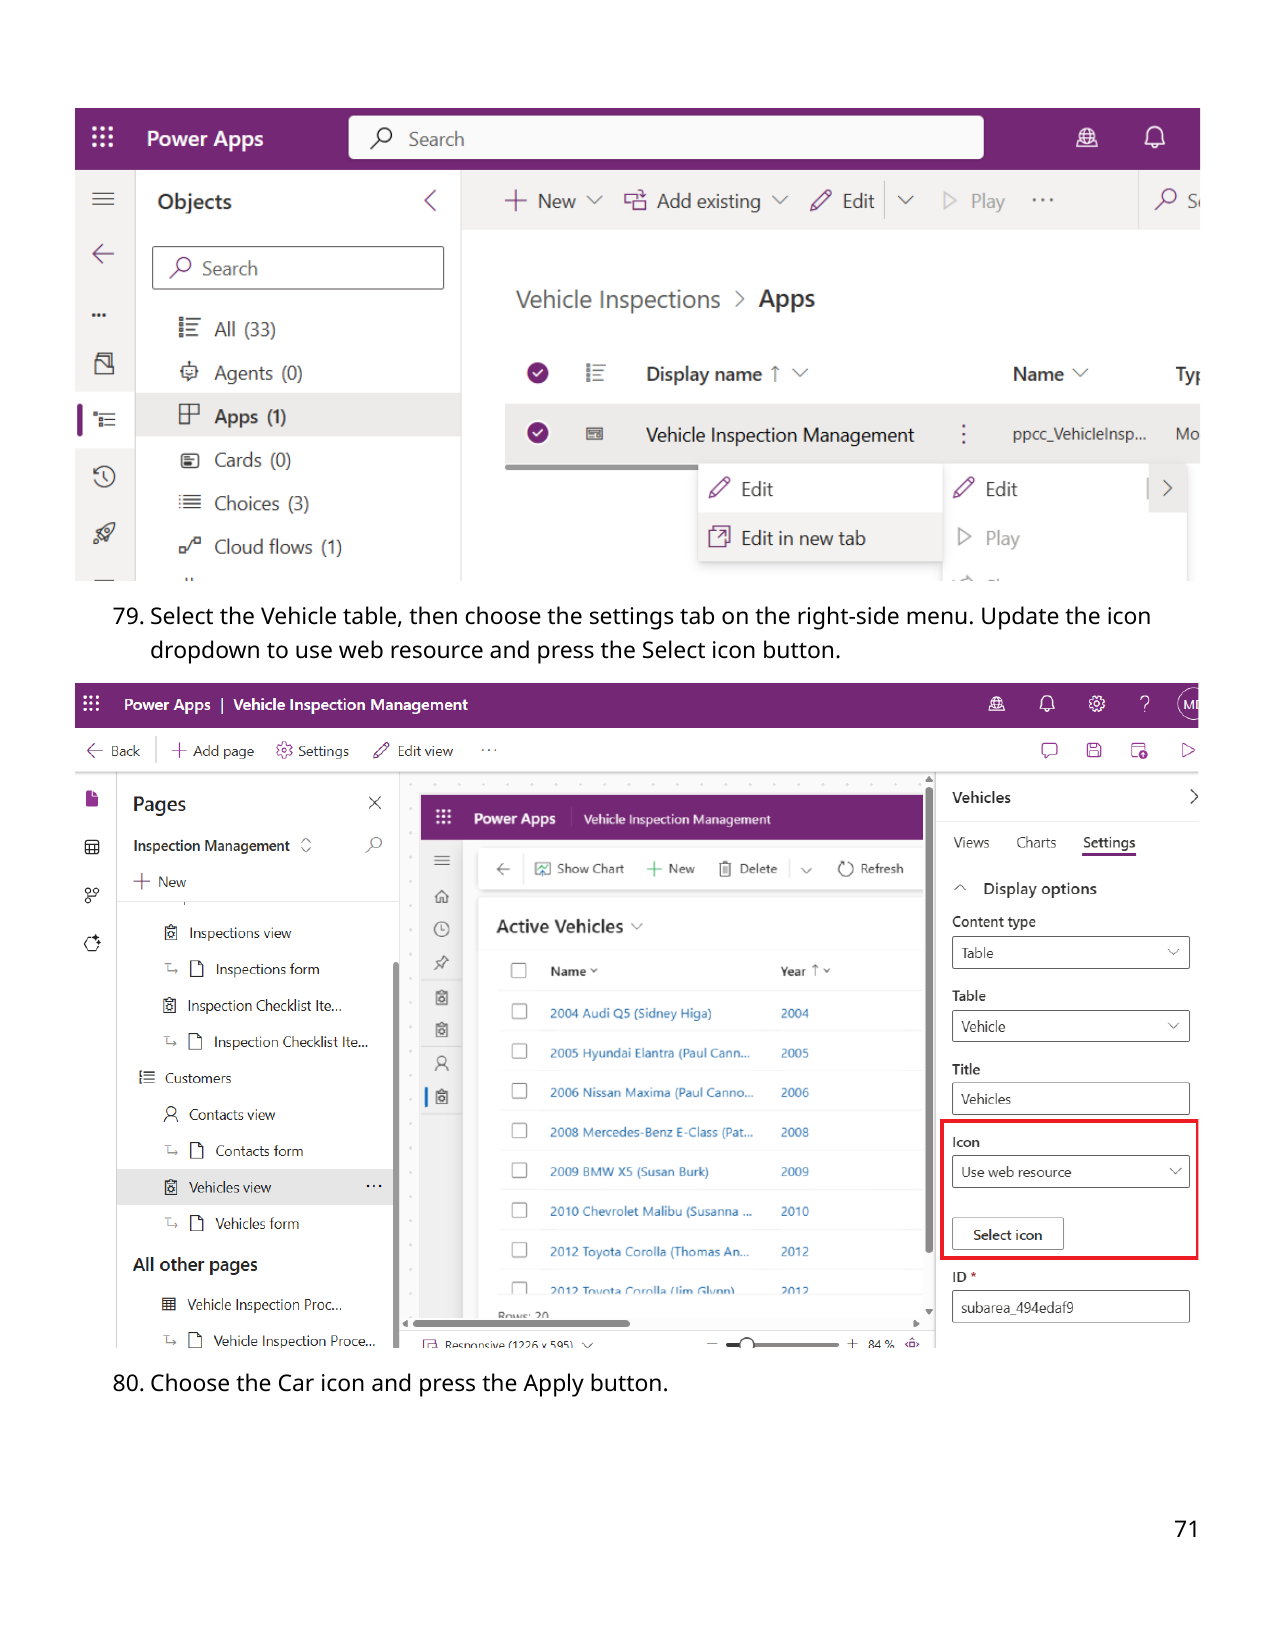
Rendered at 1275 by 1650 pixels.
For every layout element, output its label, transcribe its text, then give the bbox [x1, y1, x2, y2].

list Select the Vehicle table, then choose the settings tab on the right-side menu. Update the icon dropdown to use web resource and press the Select icon button. [112, 600, 1200, 665]
list Choose the Car icon and press the Apply button. [112, 1367, 1200, 1398]
picture [75, 108, 1200, 581]
picture [75, 683, 1199, 1348]
